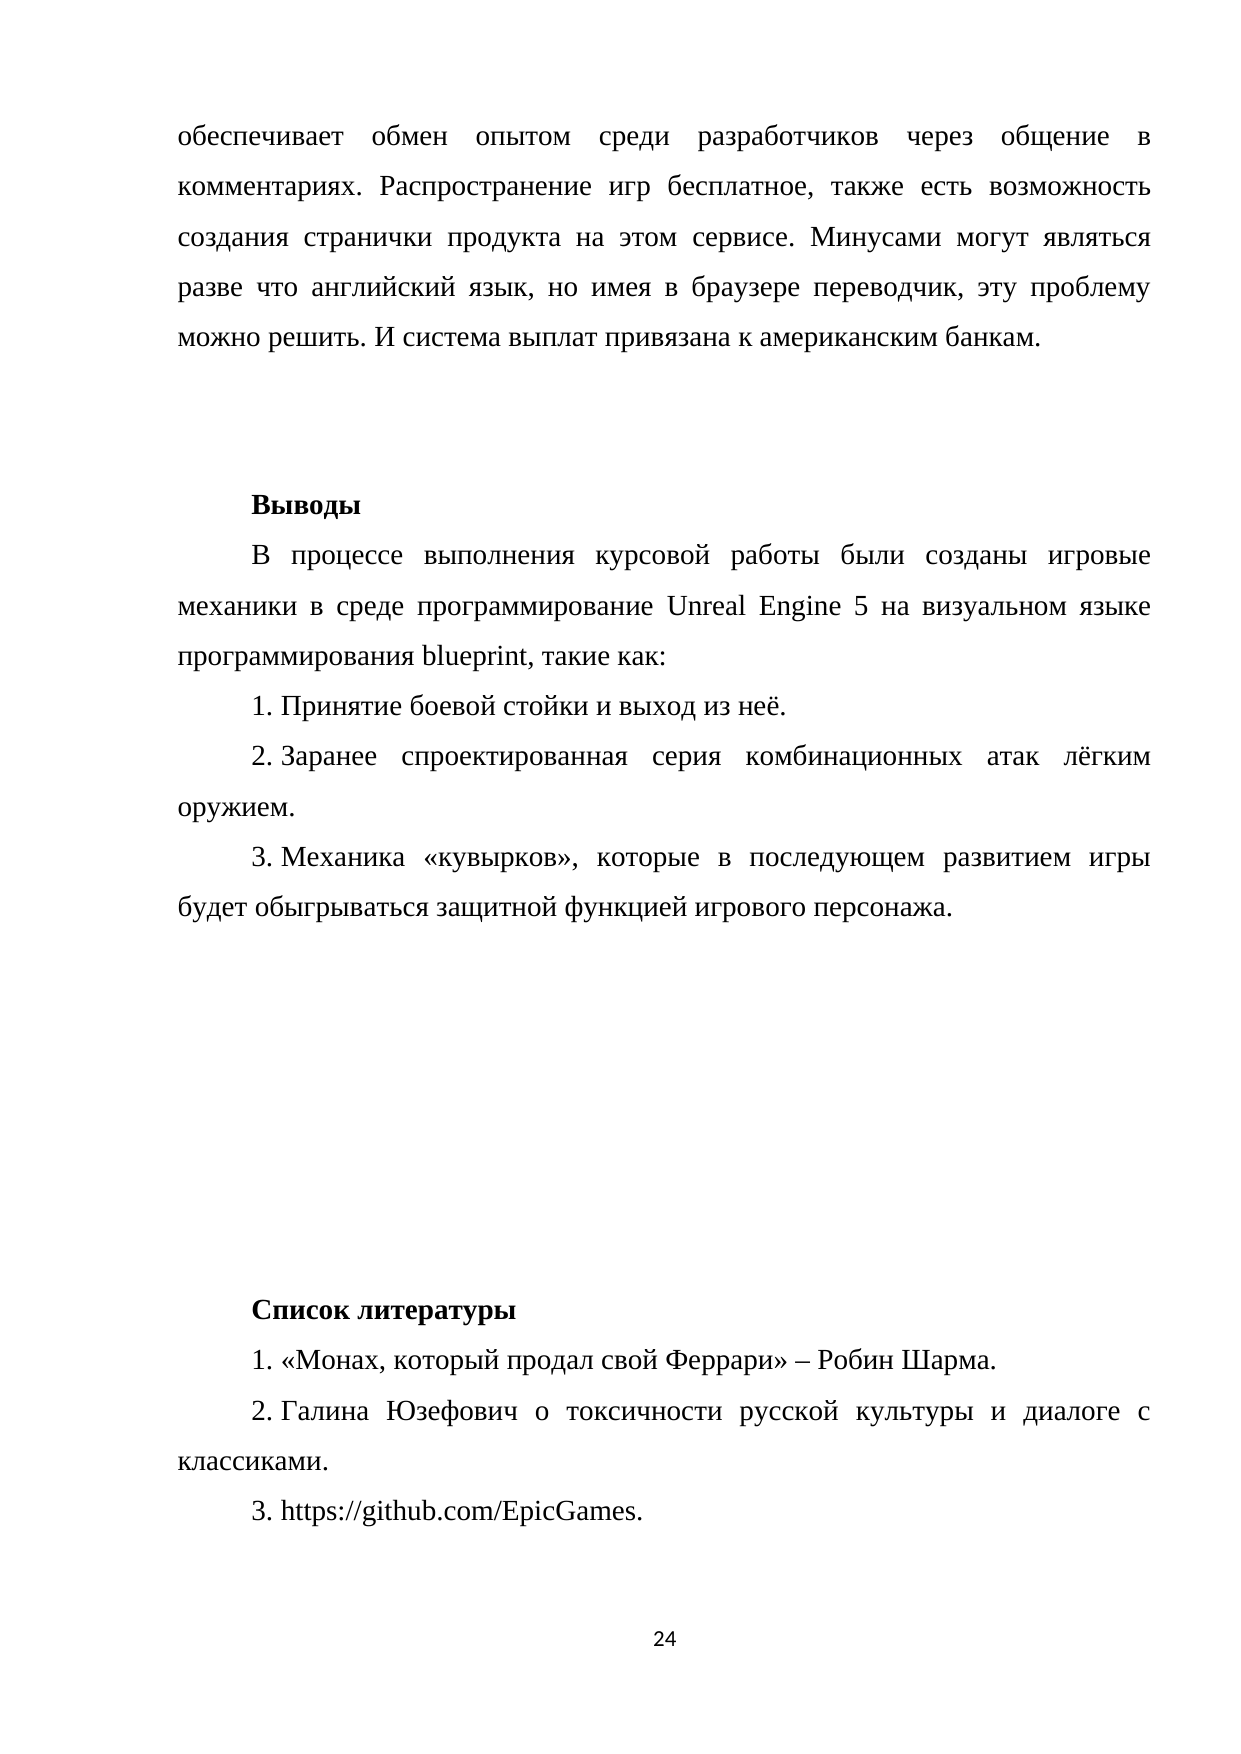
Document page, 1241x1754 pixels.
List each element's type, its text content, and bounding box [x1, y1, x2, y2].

list «Монах, который продал свой Феррари» – Робин Шарма. [177, 1342, 1152, 1376]
subtitle Выводы [177, 487, 1152, 521]
list Принятие боевой стойки и выход из неё. [177, 688, 1152, 722]
list Механика «кувырков», которые в последующем развитием игры будет обыгрываться защитной функцией игрового персонажа. [177, 839, 1152, 923]
list https://github.com/EpicGames. [177, 1493, 1152, 1527]
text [177, 118, 1152, 353]
list Заранее спроектированная серия комбинационных атак лёгким оружием. [177, 738, 1152, 822]
list Галина Юзефович о токсичности русской культуры и диалоге с классиками. [177, 1393, 1152, 1476]
subtitle Список литературы [177, 1292, 1152, 1326]
text В процессе выполнения курсовой работы были созданы игровые механики в среде программирование Unreal Engine 5 на визуальном языке программирования blueprint, такие как: [177, 537, 1152, 671]
